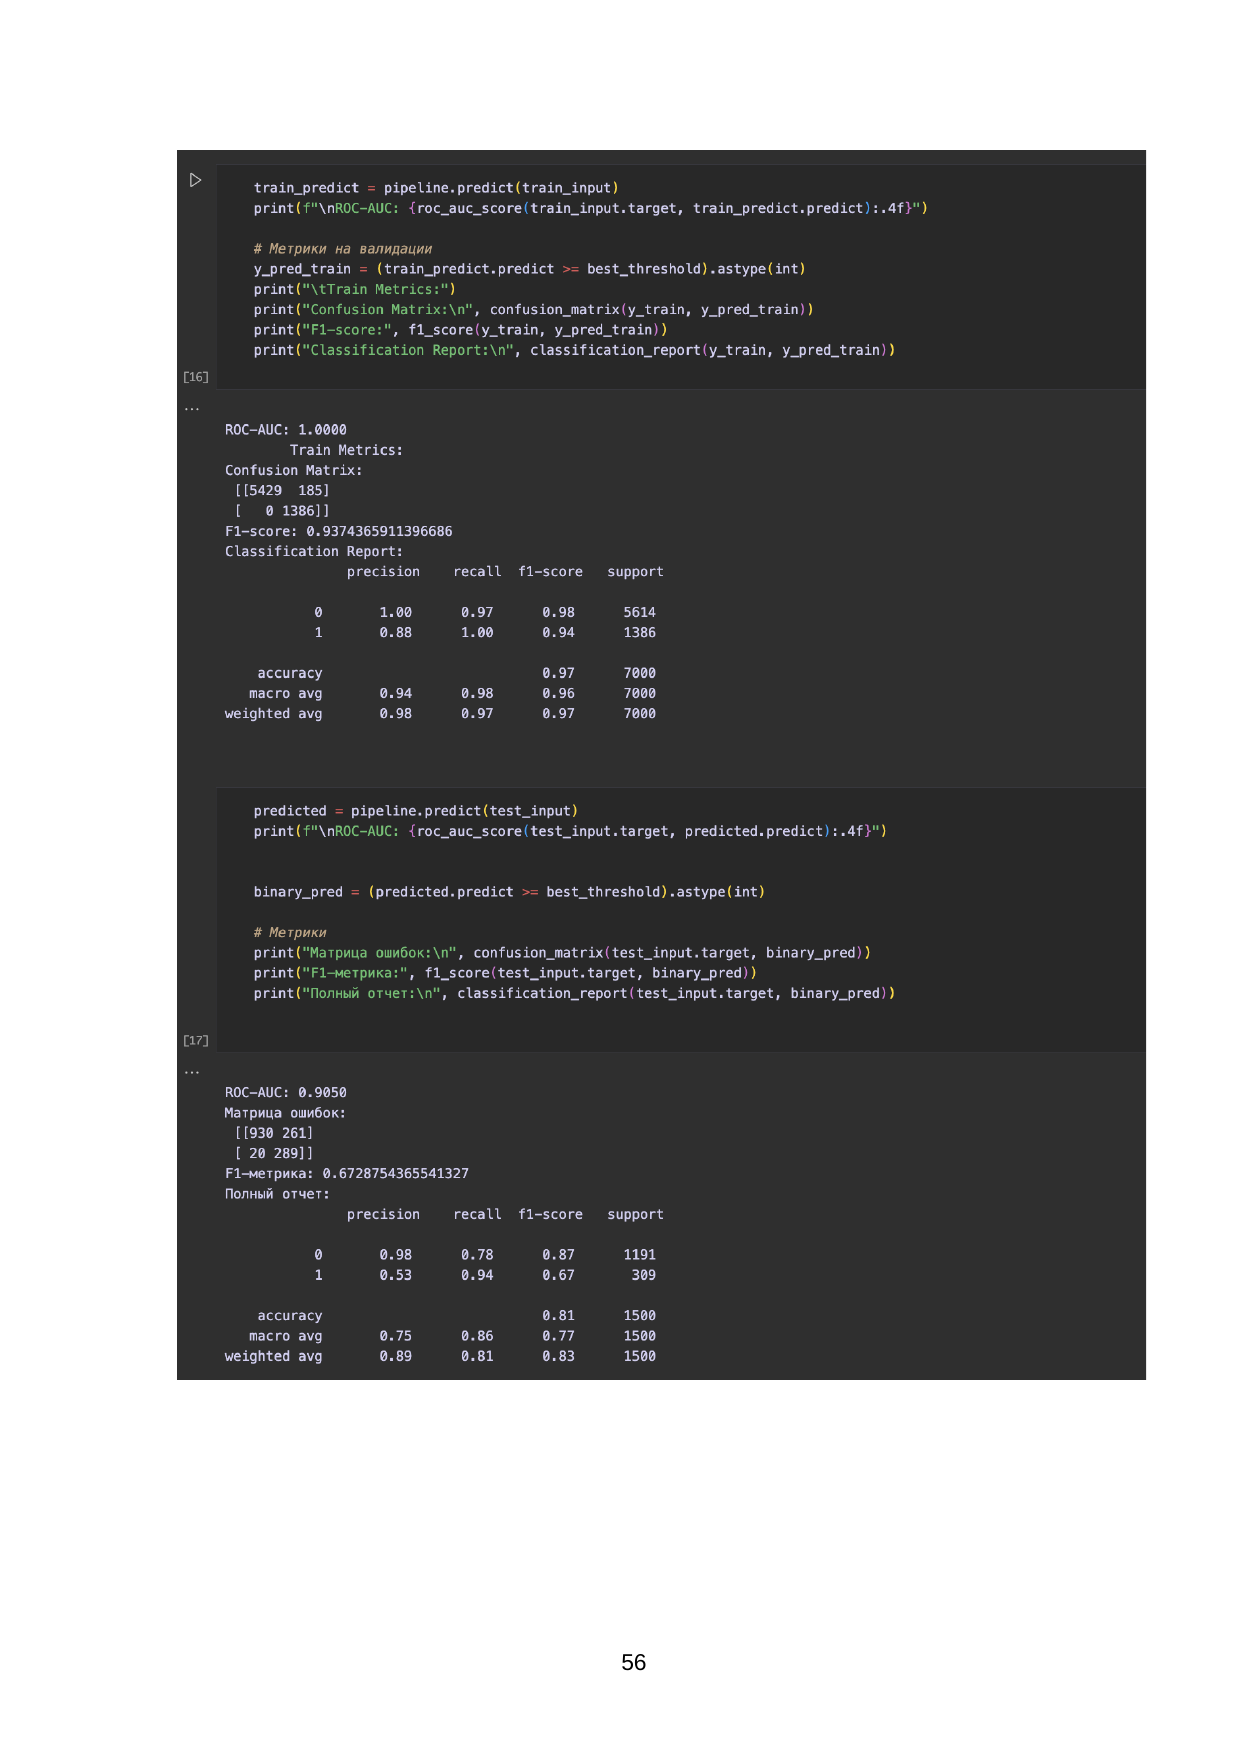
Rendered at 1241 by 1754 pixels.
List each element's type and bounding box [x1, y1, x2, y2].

picture [177, 150, 1147, 1380]
